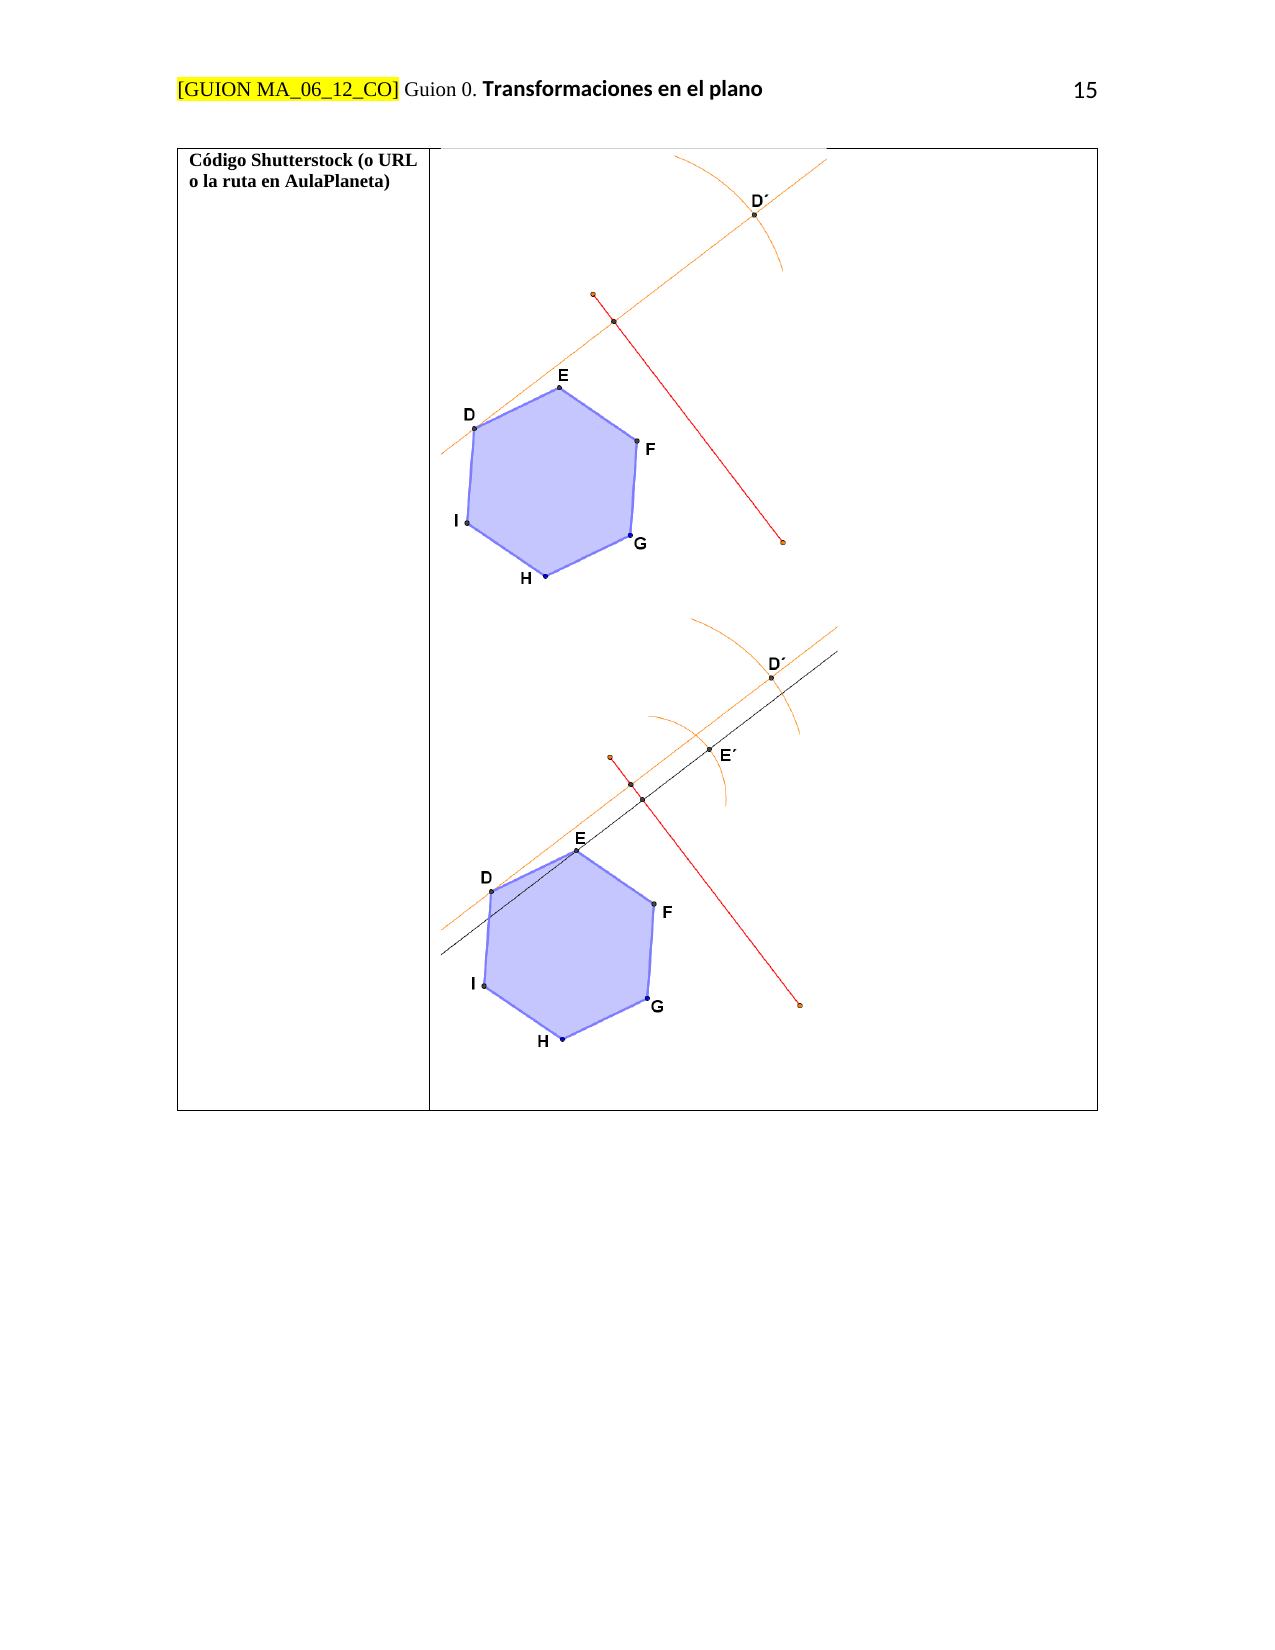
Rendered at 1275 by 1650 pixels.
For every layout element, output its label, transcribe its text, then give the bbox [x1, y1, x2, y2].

picture [440, 618, 838, 1053]
table_cell Código Shutterstock (o URL o la ruta en AulaPlaneta) [178, 149, 429, 1110]
picture [440, 148, 827, 590]
table_cell [430, 149, 1097, 1110]
